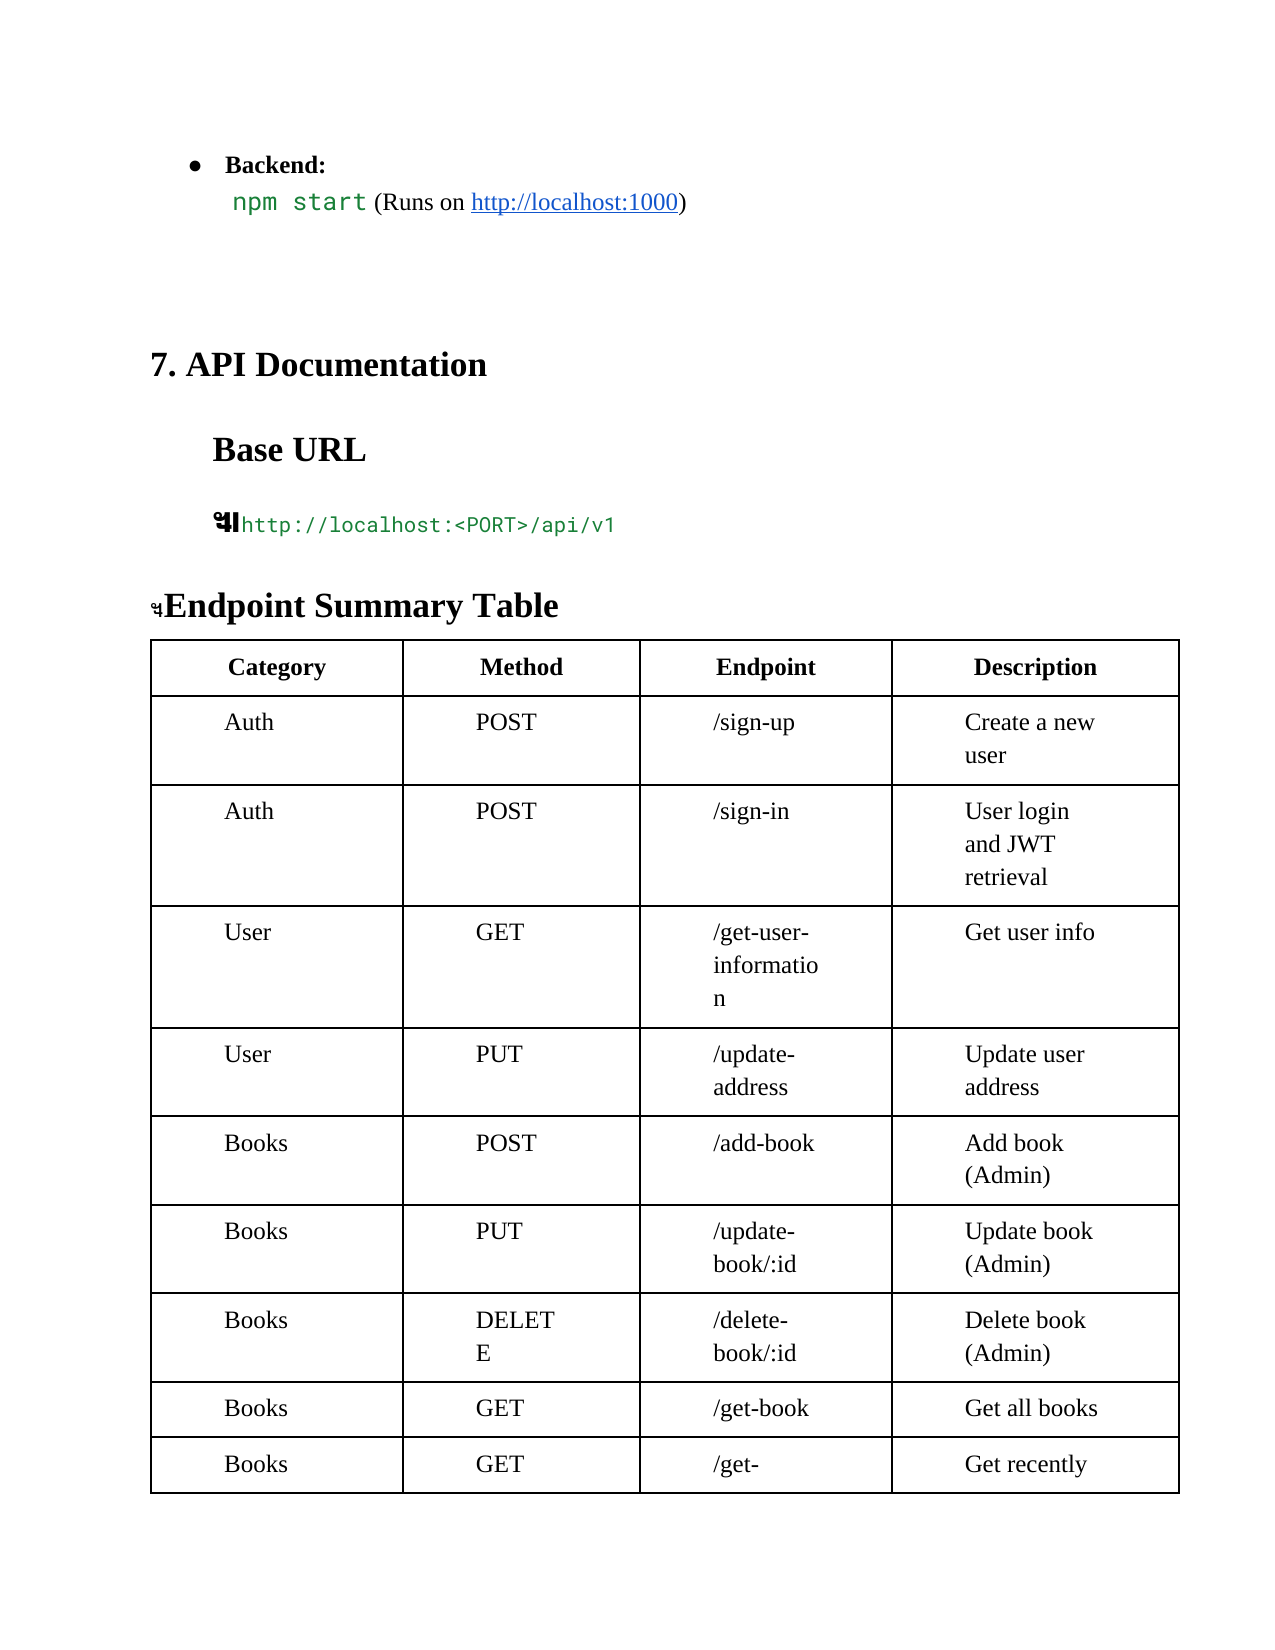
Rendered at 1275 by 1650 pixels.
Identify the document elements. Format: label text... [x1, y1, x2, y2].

table_cell /update-book/:id [641, 1206, 891, 1292]
table_cell Books [152, 1294, 402, 1381]
table_header Method [404, 641, 639, 695]
table_cell Books [152, 1383, 402, 1436]
table_cell Delete book (Admin) [893, 1294, 1178, 1381]
table_cell Auth [152, 786, 402, 905]
subtitle Base URL [212, 428, 1062, 469]
table_cell /get-recent-books [641, 1438, 891, 1492]
list Backend: npm start (Runs on http://localhost:1000) [187, 150, 1125, 247]
table_cell /sign-in [641, 786, 891, 905]
table_cell GET [404, 1383, 639, 1436]
table_header Endpoint [641, 641, 891, 695]
subtitle Endpoint Summary Table [150, 584, 1062, 625]
table_header Category [152, 641, 402, 695]
table_cell POST [404, 786, 639, 905]
table_cell Update user address [893, 1029, 1178, 1115]
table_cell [893, 1438, 1178, 1492]
table_cell Update book (Admin) [893, 1206, 1178, 1292]
table_cell User login and JWT retrieval [893, 786, 1178, 905]
table_cell Get user info [893, 907, 1178, 1027]
table_cell /update-address [641, 1029, 891, 1115]
table_cell /add-book [641, 1117, 891, 1204]
table_cell User [152, 907, 402, 1027]
table_cell Create a new user [893, 697, 1178, 783]
table_cell Books [152, 1117, 402, 1204]
table_cell /get-book [641, 1383, 891, 1436]
table_cell PUT [404, 1206, 639, 1292]
table_cell /get-user-information [641, 907, 891, 1027]
table_cell /sign-up [641, 697, 891, 783]
table_cell PUT [404, 1029, 639, 1115]
table_header Description [893, 641, 1178, 695]
table_cell User [152, 1029, 402, 1115]
table_cell Books [152, 1206, 402, 1292]
table_cell POST [404, 697, 639, 783]
table_cell GET [404, 1438, 639, 1492]
text http://localhost:<PORT>/api/v1 [212, 500, 1062, 541]
table_cell Books [152, 1438, 402, 1492]
table_cell Get all books [893, 1383, 1178, 1436]
table_cell GET [404, 907, 639, 1027]
table_cell Add book (Admin) [893, 1117, 1178, 1204]
table_cell /delete-book/:id [641, 1294, 891, 1381]
subtitle 7. API Documentation [150, 343, 1125, 384]
table_cell DELETE [404, 1294, 639, 1381]
table_cell POST [404, 1117, 639, 1204]
table_cell Auth [152, 697, 402, 783]
